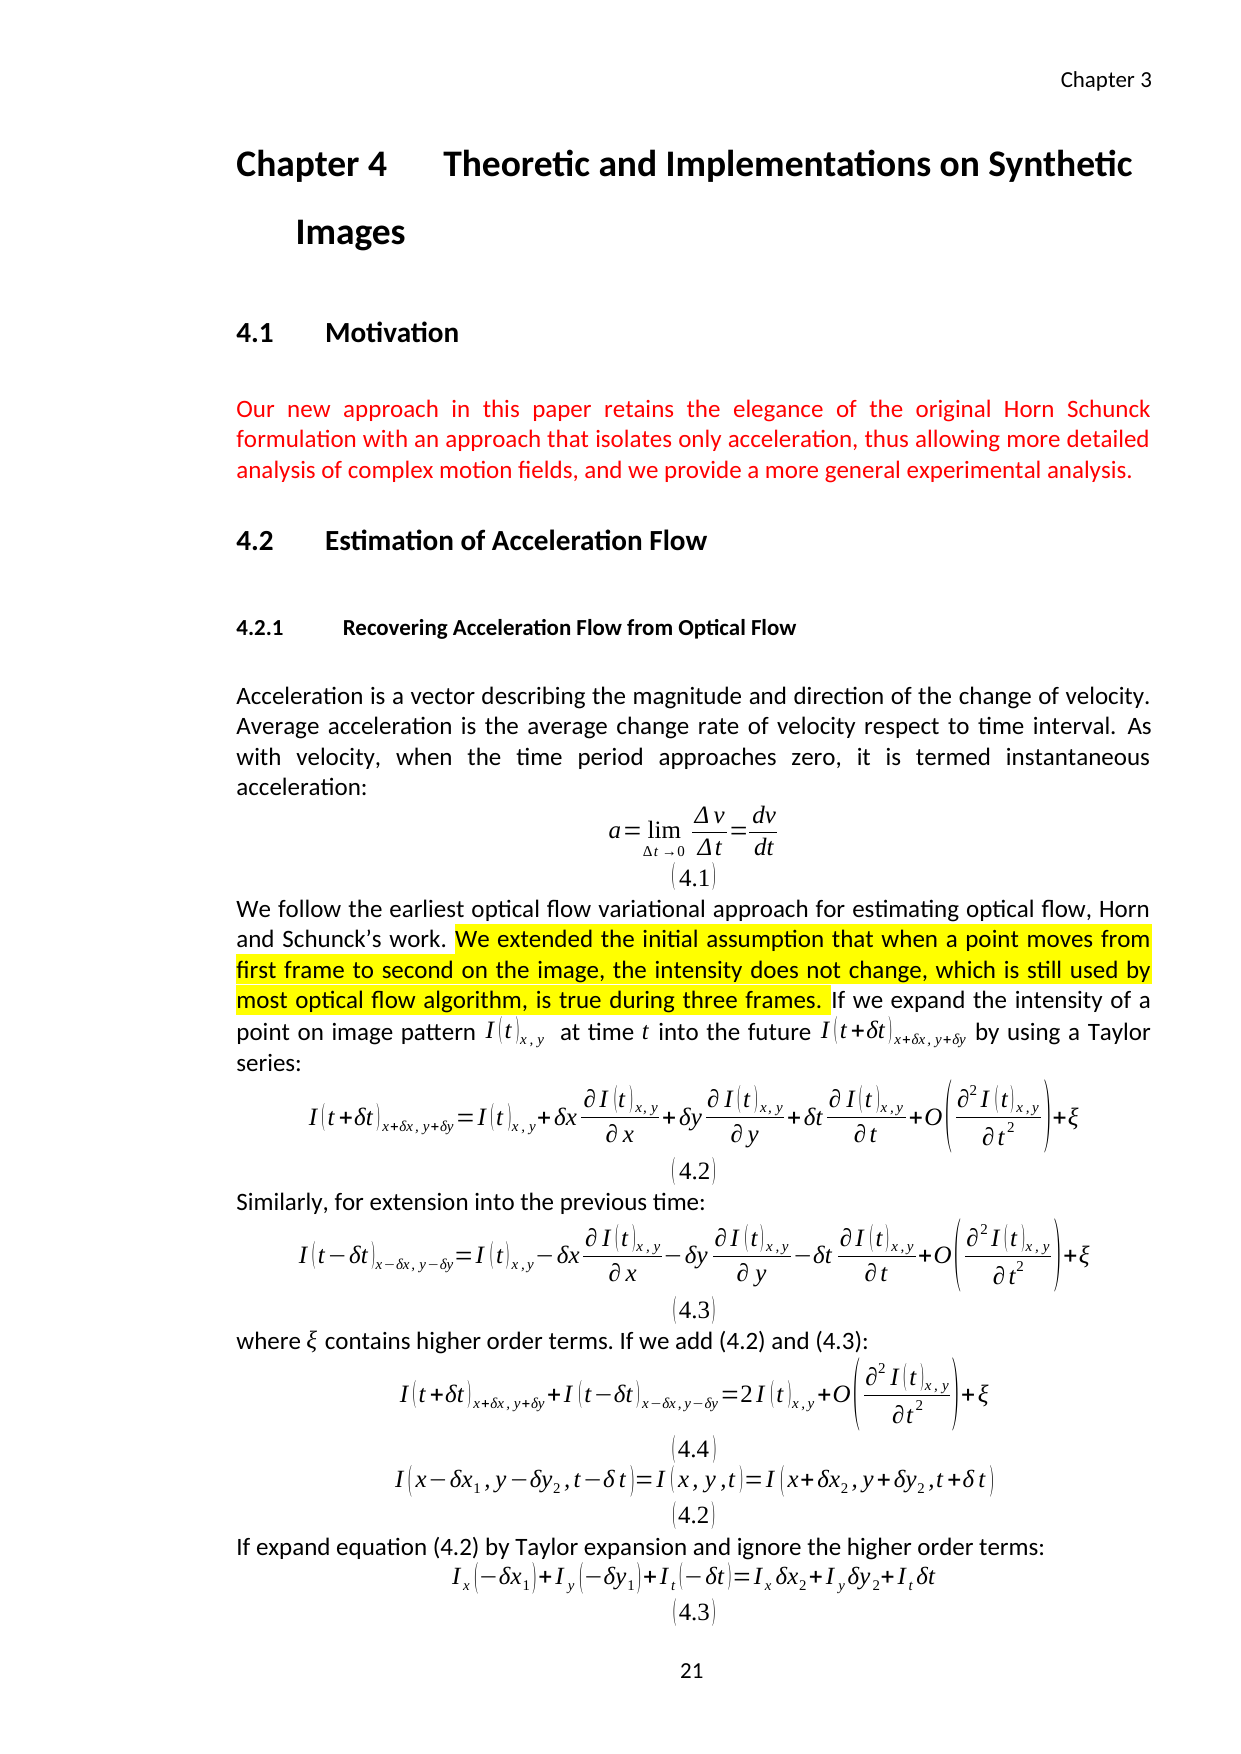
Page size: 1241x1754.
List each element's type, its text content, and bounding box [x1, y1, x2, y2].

subtitle Theoretic and Implementations on Synthetic Images [236, 139, 1152, 254]
subtitle Recovering Acceleration Flow from Optical Flow [236, 613, 1152, 641]
subtitle Estimation of Acceleration Flow [236, 522, 1152, 558]
text where contains higher order terms. If we add (4.2) and (4.3): [236, 1325, 1152, 1356]
text Acceleration is a vector describing the magnitude and direction of the change of velocity. Average acceleration is the average change rate of velocity respect to time interval. As with velocity, when the time period approaches zero, it is termed instantaneous acceleration: [236, 680, 1152, 802]
text If expand equation (4.2) by Taylor expansion and ignore the higher order terms: [236, 1531, 1152, 1561]
text We follow the earliest optical flow variational approach for estimating optical flow, Horn and Schunck’s work. We extended the initial assumption that when a point moves from first frame to second on the image, the intensity does not change, which is still used by most optical flow algorithm, is true during three frames. If we expand the intensity of a point on image pattern at time into the future by using a Taylor series: [236, 893, 1152, 954]
subtitle Motivation [236, 314, 1152, 350]
text Our new approach in this paper retains the elegance of the original Horn Schunck formulation with an approach that isolates only acceleration, thus allowing more detailed analysis of complex motion fields, and we provide a more general experimental analysis. [236, 393, 1152, 484]
text We follow the earliest optical flow variational approach for estimating optical flow, Horn and Schunck’s work. We extended the initial assumption that when a point moves from first frame to second on the image, the intensity does not change, which is still used by most optical flow algorithm, is true during three frames. If we expand the intensity of a point on image pattern at time into the future by using a Taylor series: [236, 984, 1152, 1078]
text Similarly, for extension into the previous time: [236, 1186, 1152, 1217]
